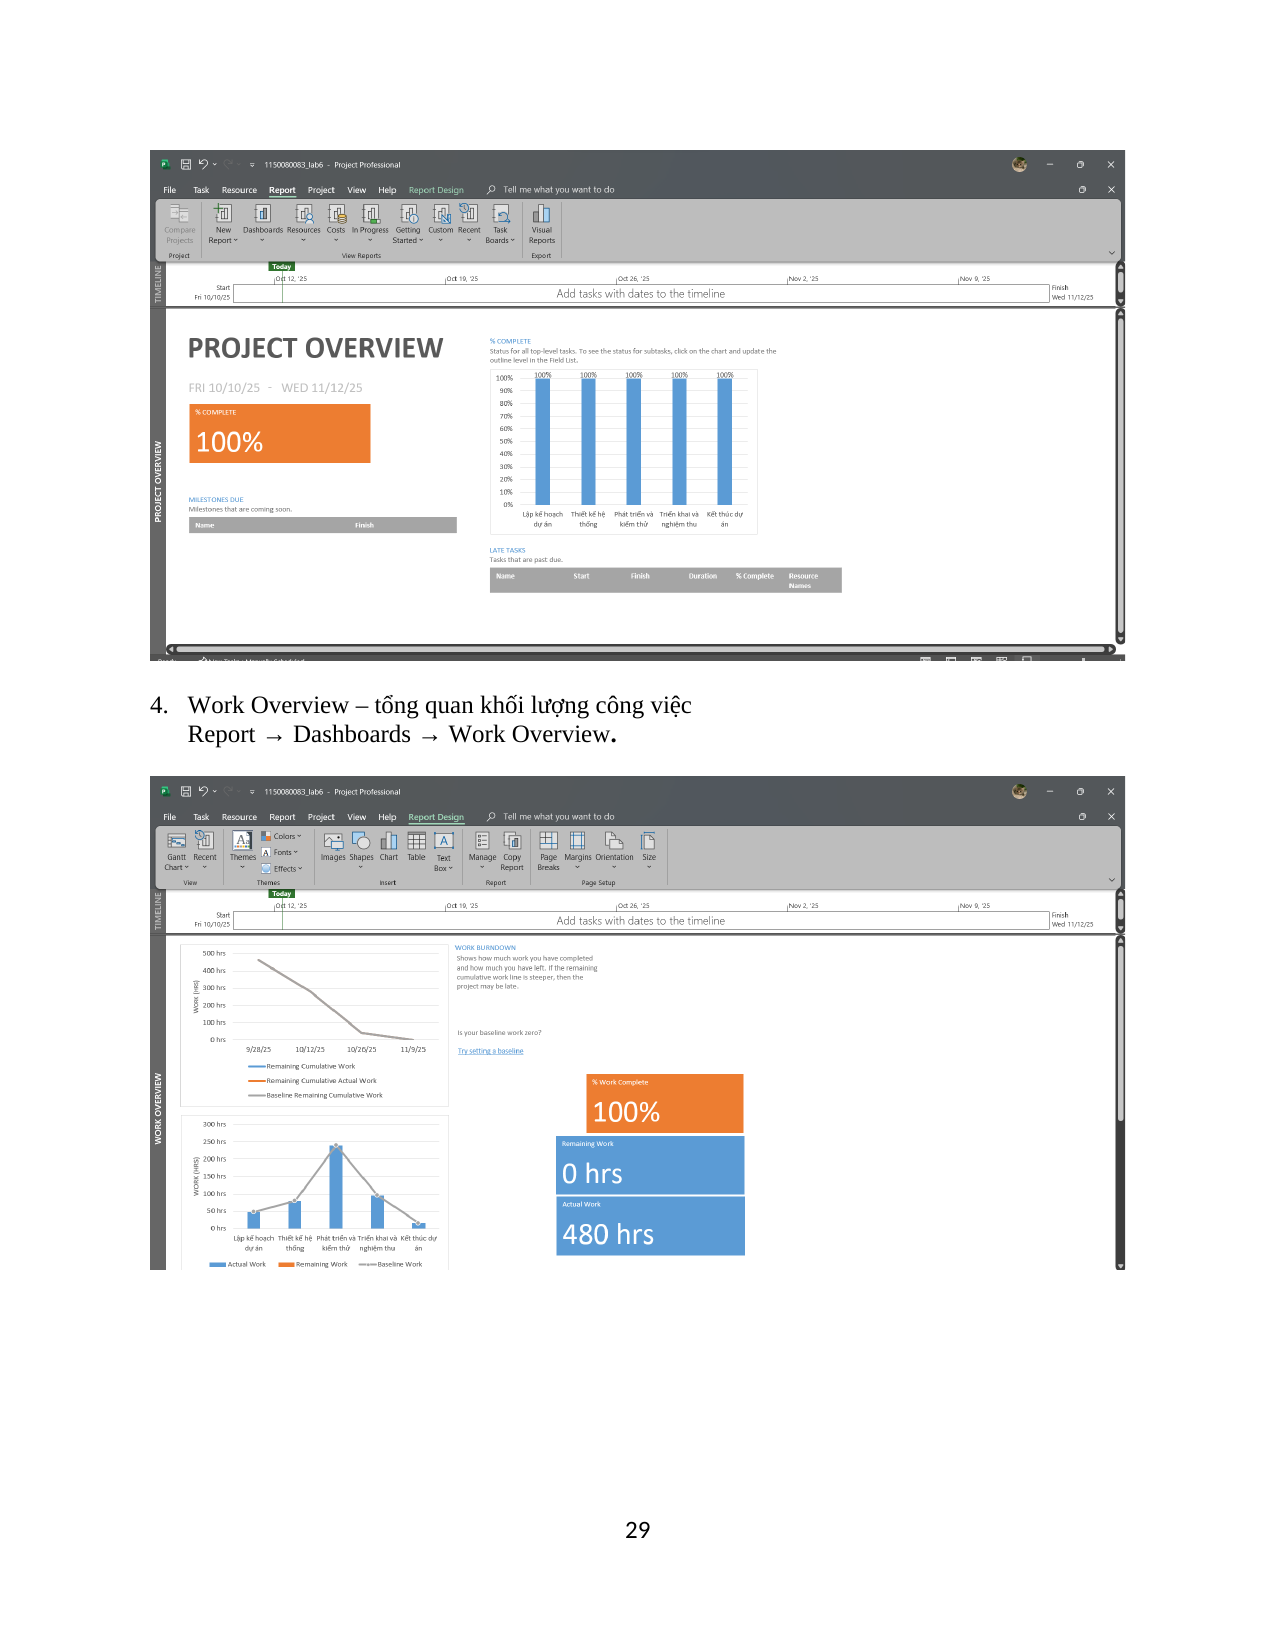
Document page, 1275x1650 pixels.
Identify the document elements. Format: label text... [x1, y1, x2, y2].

picture [150, 776, 1125, 1270]
picture [150, 150, 1125, 661]
list Work Overview – tổng quan khối lượng công việc Report → Dashboards → Work Overview. [150, 690, 1125, 747]
